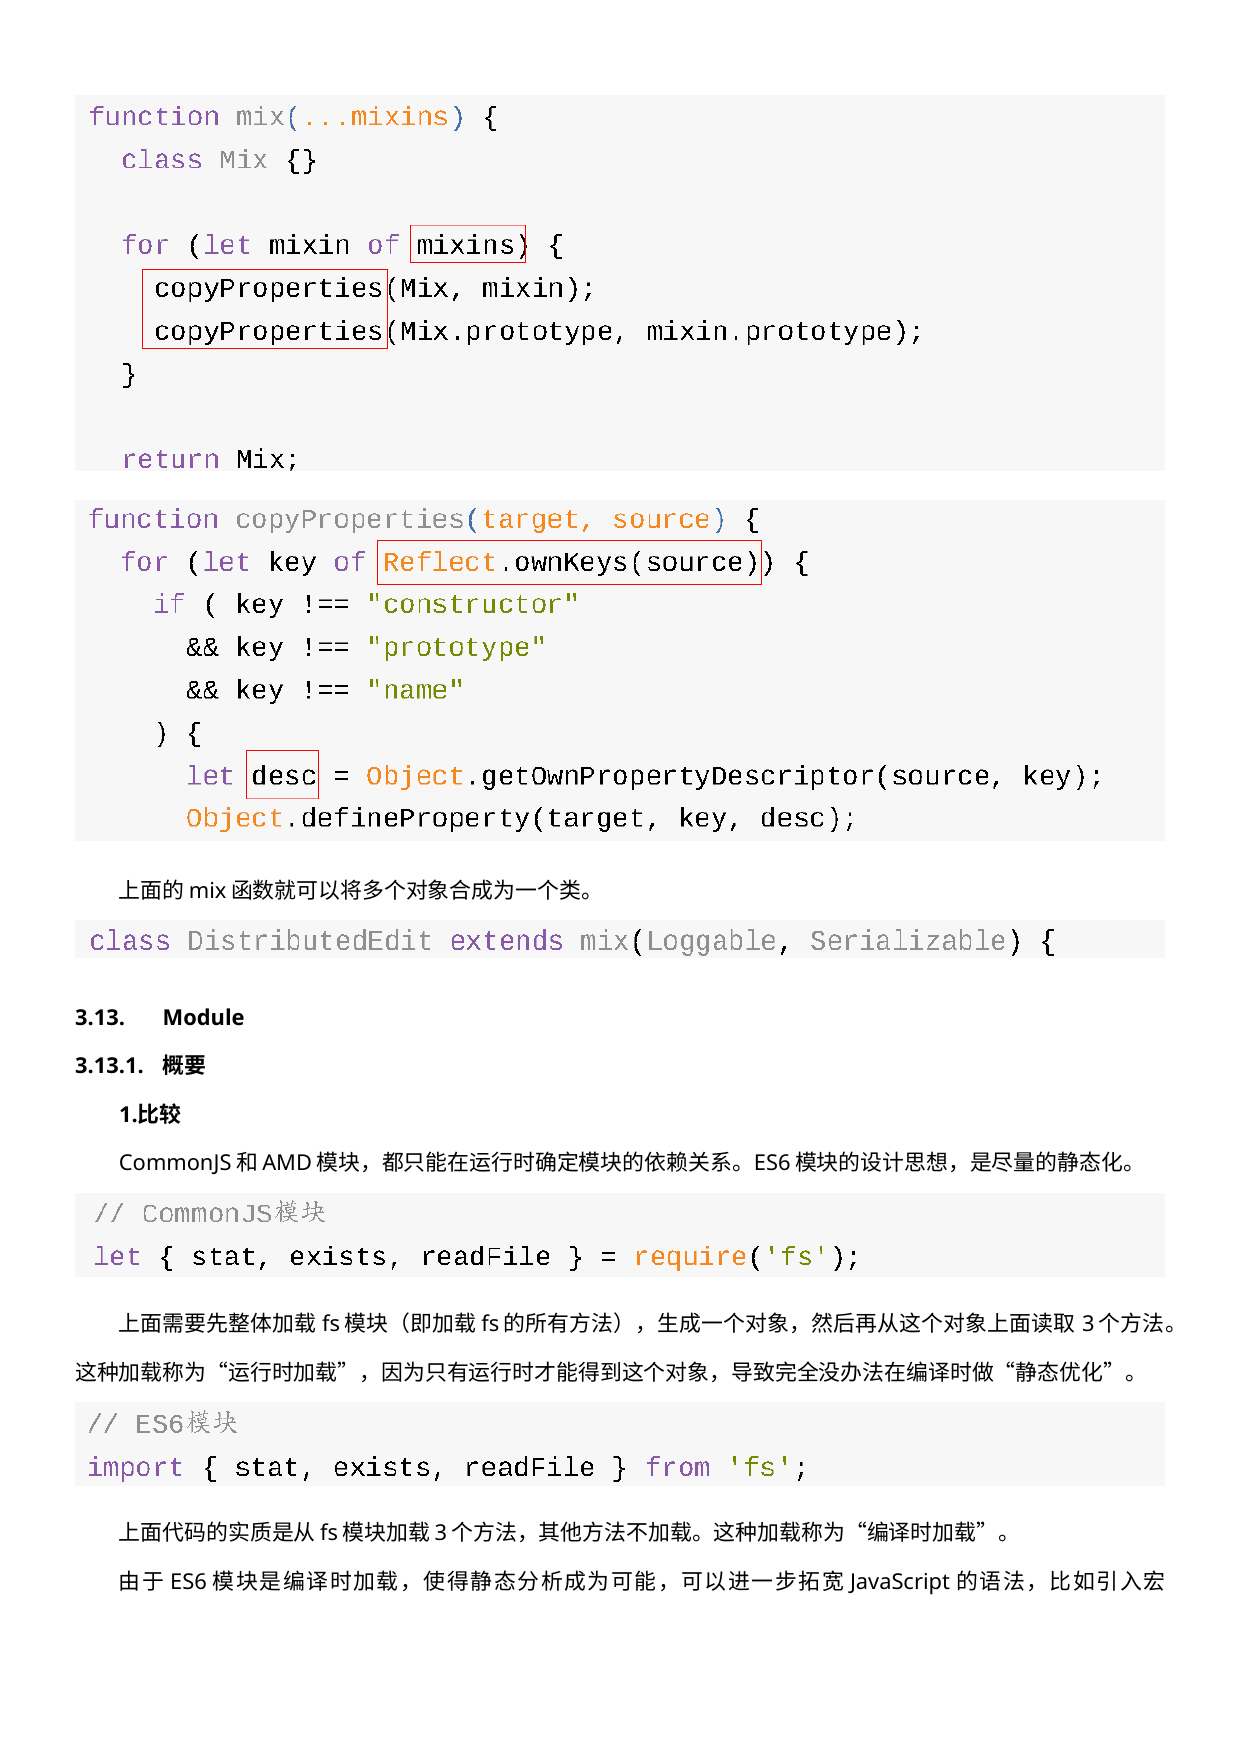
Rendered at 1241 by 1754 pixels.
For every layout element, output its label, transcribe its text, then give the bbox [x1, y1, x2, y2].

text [75, 1563, 1165, 1596]
text CommonJS和AMD模块，都只能在运行时确定模块的依赖关系。ES6模块的设计思想，是尽量的静态化。 [75, 1145, 1165, 1177]
text 概要 [75, 1048, 1165, 1081]
picture [75, 500, 1166, 841]
picture [75, 95, 1166, 471]
text 上面代码的实质是从fs模块加载3个方法，其他方法不加载。这种加载称为“编译时加载”。 [75, 1515, 1165, 1547]
picture [75, 1193, 1166, 1277]
text 上面的mix函数就可以将多个对象合成为一个类。 [75, 872, 1165, 905]
picture [75, 920, 1166, 958]
text 1.比较 [75, 1096, 1165, 1129]
text Module [75, 1001, 1165, 1033]
text 上面需要先整体加载fs模块（即加载fs的所有方法），生成一个对象，然后再从这个对象上面读取3个方法。这种加载称为“运行时加载”，因为只有运行时才能得到这个对象，导致完全没办法在编译时做“静态优化”。 [75, 1306, 1165, 1387]
picture [75, 1402, 1166, 1486]
